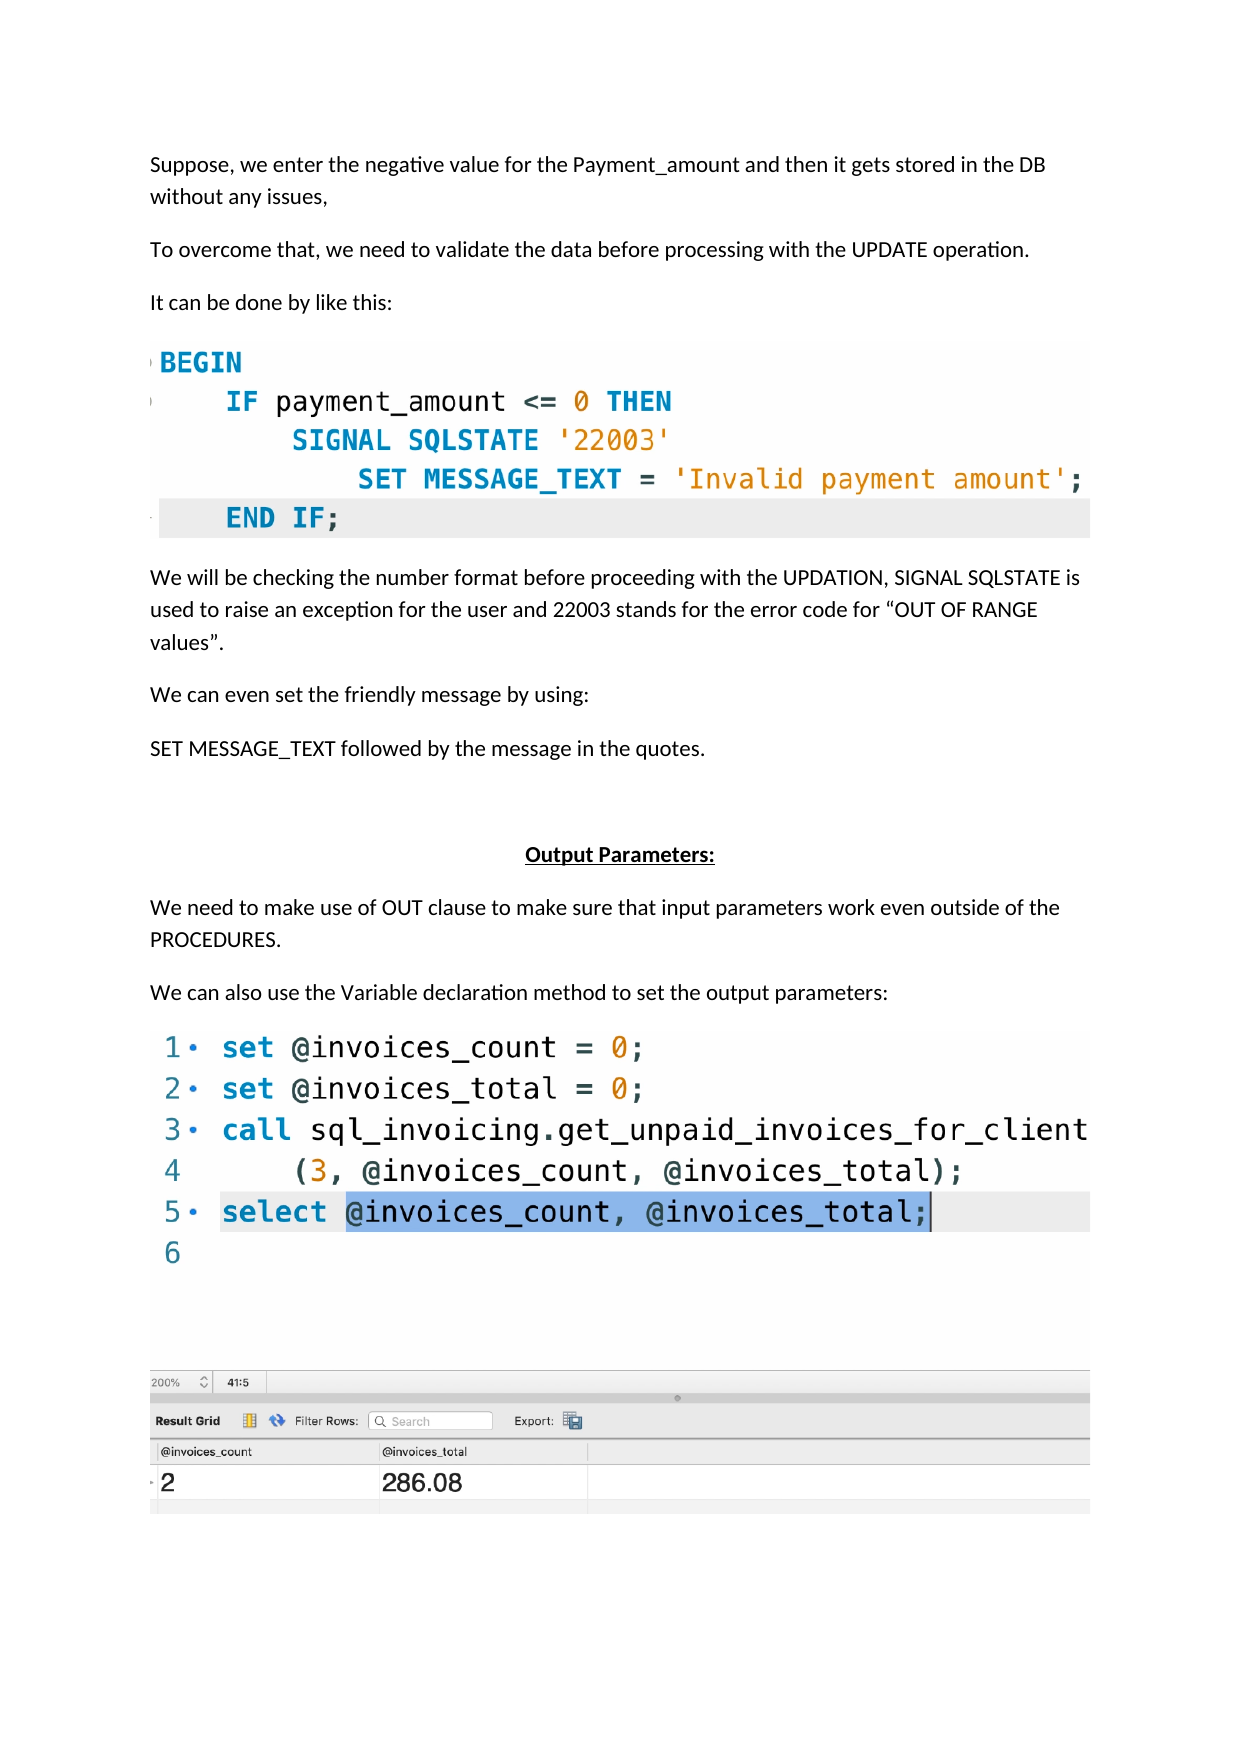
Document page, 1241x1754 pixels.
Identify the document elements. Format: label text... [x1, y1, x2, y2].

text It can be done by like this: [150, 288, 1090, 316]
text We can even set the friendly message by using: [150, 681, 1090, 709]
text We will be checking the number format before proceeding with the UPDATION, SIGNAL SQLSTATE is used to raise an exception for the user and 22003 stands for the error code for “OUT OF RANGE values”. [150, 563, 1090, 656]
picture [150, 341, 1091, 539]
text Output Parameters: [150, 840, 1090, 868]
text We need to make use of OUT clause to make sure that input parameters work even outside of the PROCEDURES. [150, 893, 1090, 953]
picture [150, 1031, 1091, 1514]
text We can also use the Variable declaration method to set the output parameters: [150, 978, 1090, 1006]
text SET MESSAGE_TEXT followed by the message in the quotes. [150, 734, 1090, 762]
text To overcome that, we need to validate the data before processing with the UPDATE operation. [150, 235, 1090, 263]
text Suppose, we enter the negative value for the Payment_amount and then it gets stored in the DB without any issues, [150, 150, 1090, 210]
